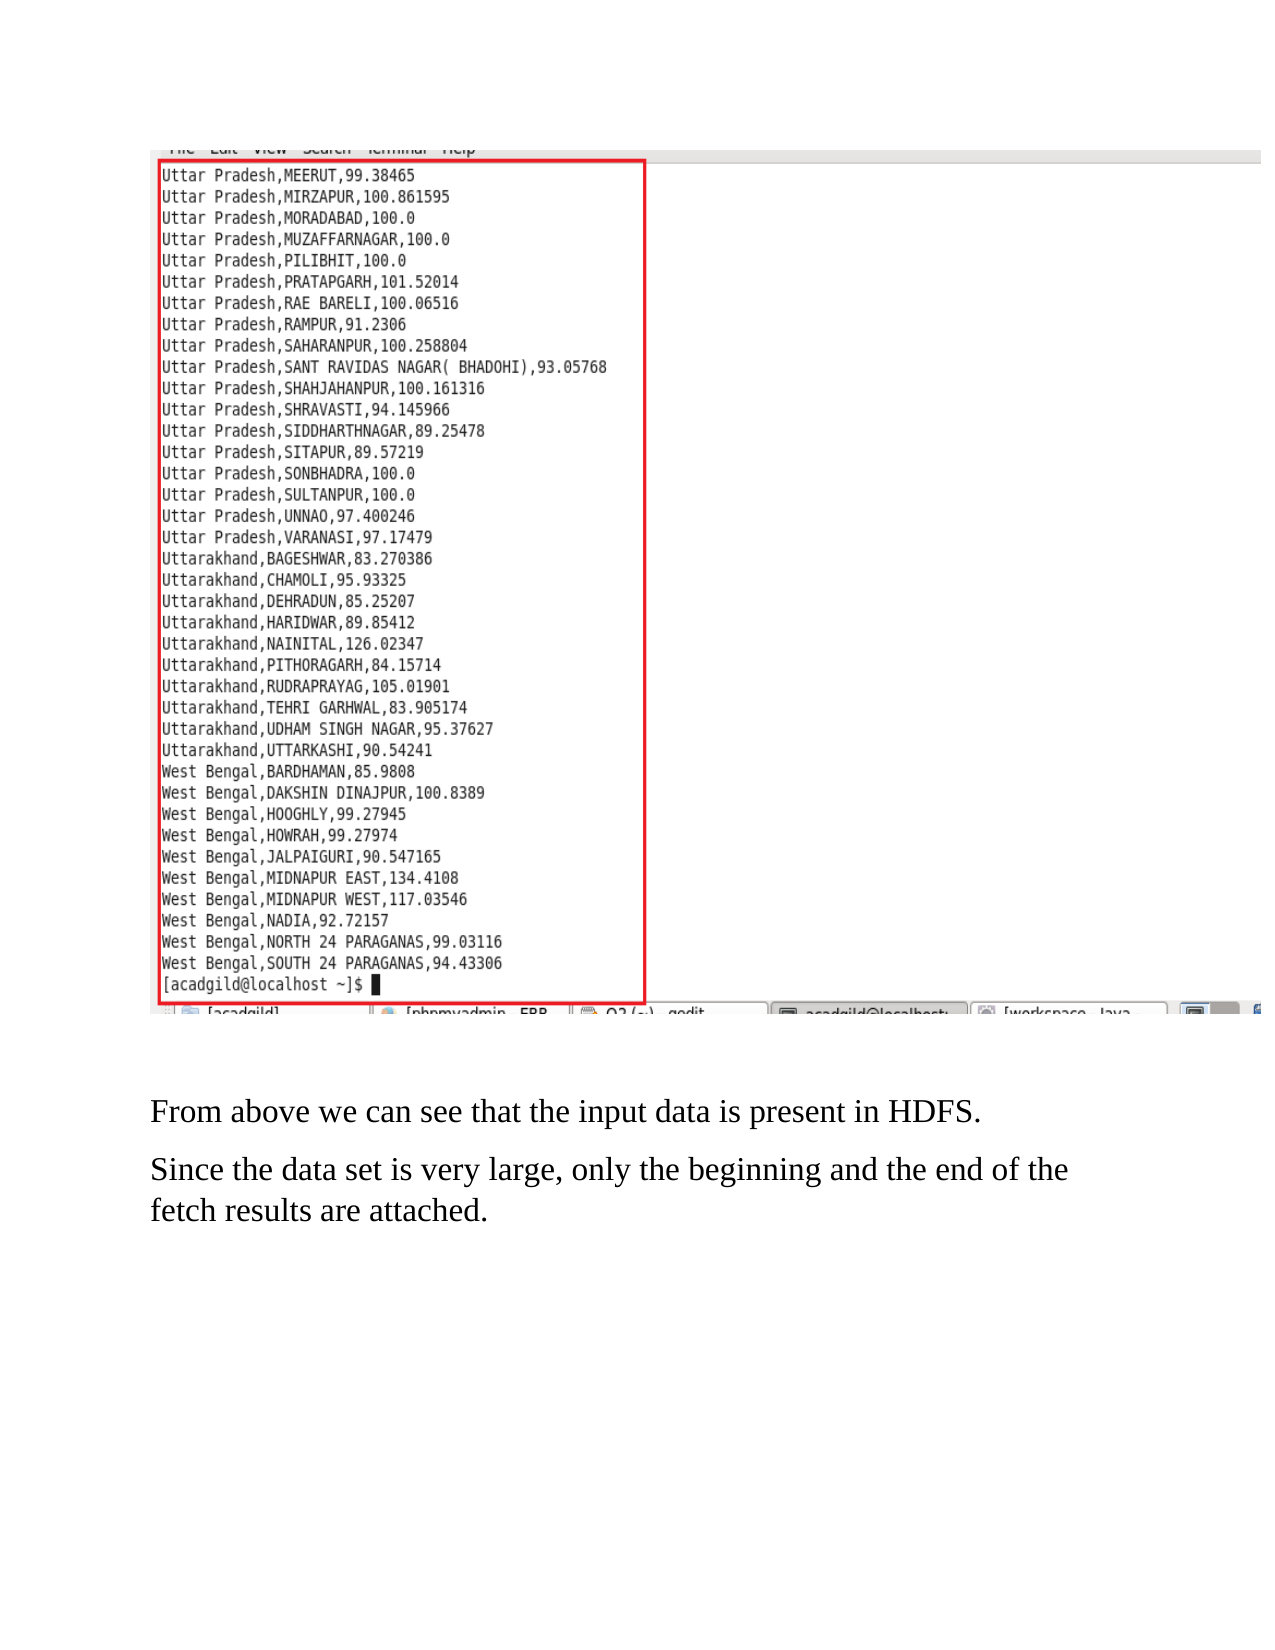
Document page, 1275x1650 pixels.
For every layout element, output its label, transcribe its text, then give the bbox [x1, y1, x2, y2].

picture [150, 150, 1261, 1014]
text Since the data set is very large, only the beginning and the end of the fetch results are attached. [150, 1149, 1125, 1229]
text From above we can see that the input data is present in HDFS. [150, 1091, 1125, 1129]
